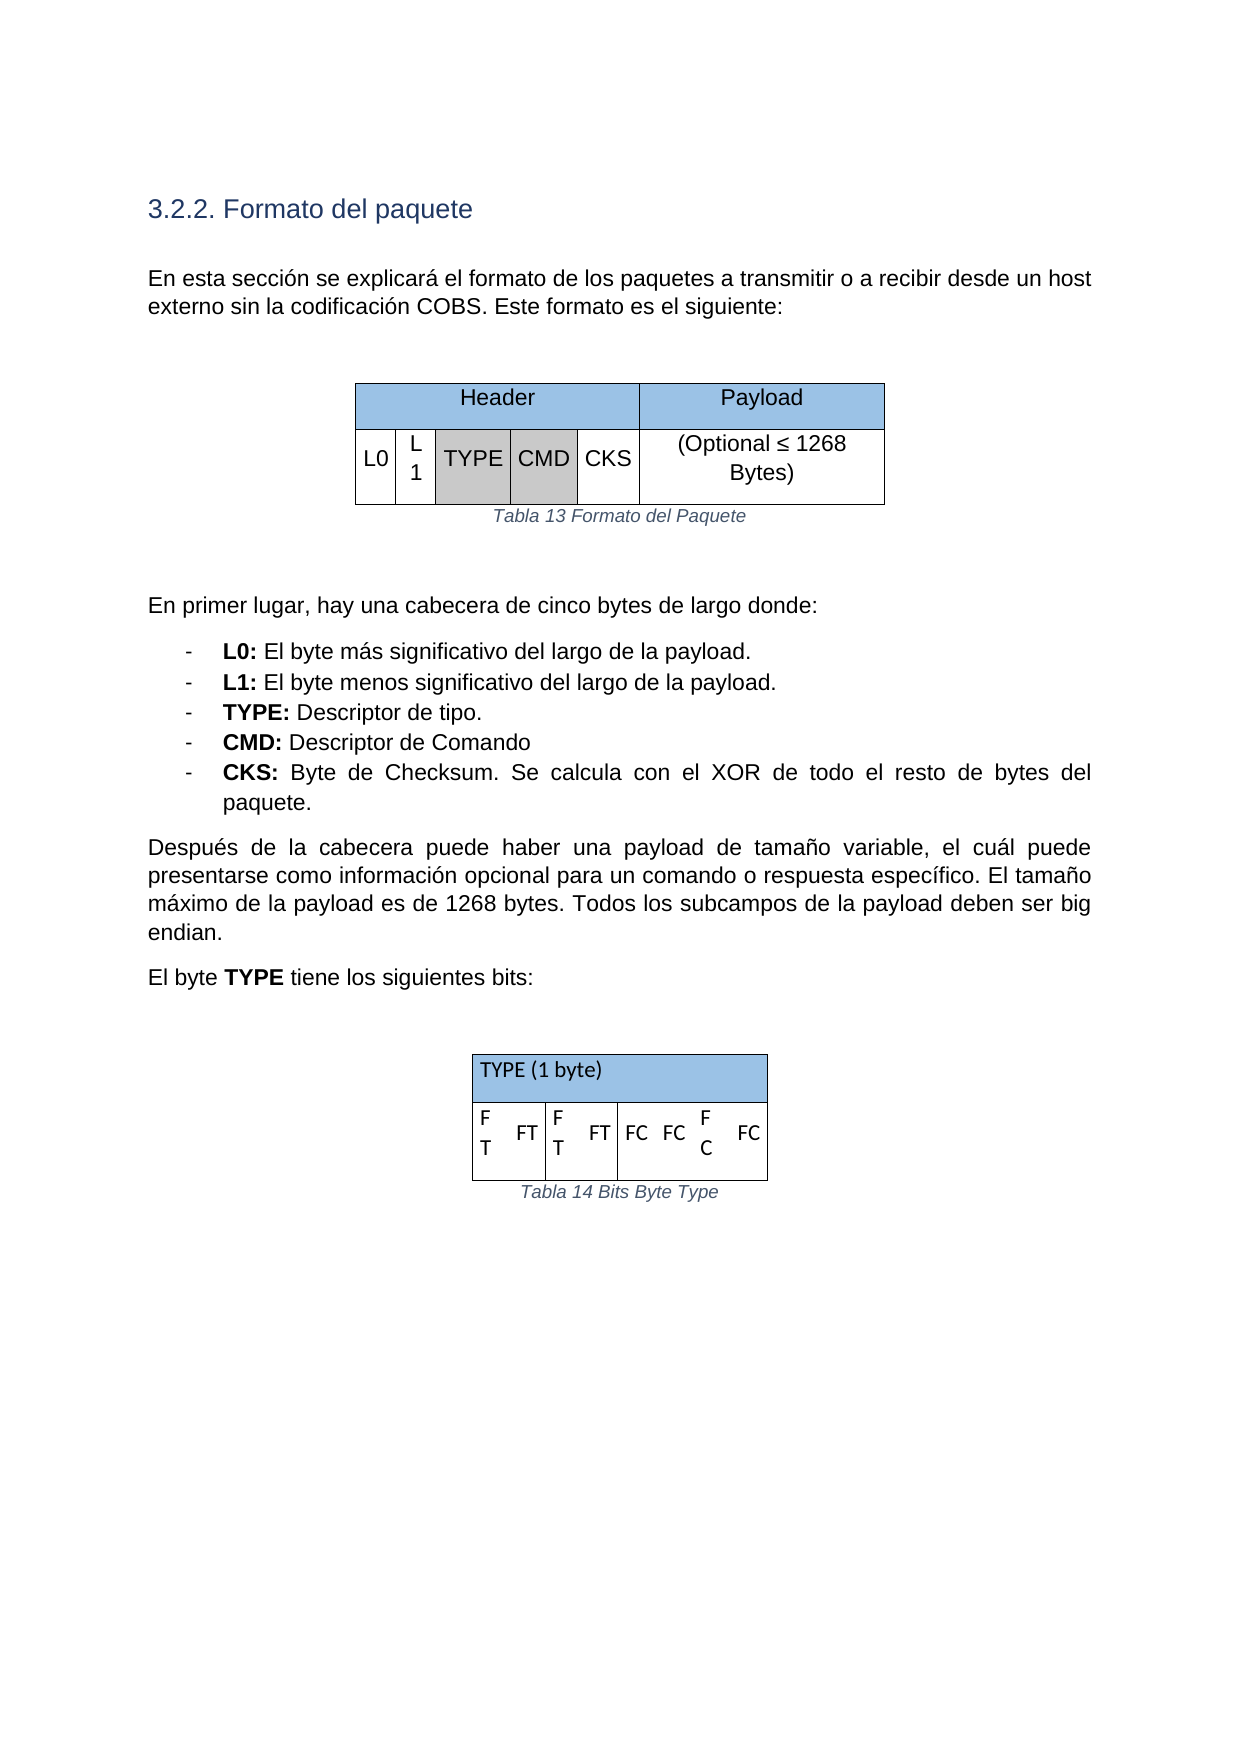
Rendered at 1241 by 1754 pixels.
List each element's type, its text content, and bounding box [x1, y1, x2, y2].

text En esta sección se explicará el formato de los paquetes a transmitir o a recibir desde un host externo sin la codificación COBS. Este formato es el siguiente: [148, 264, 1092, 319]
table_header Payload [640, 384, 884, 429]
table_cell FC [618, 1103, 655, 1180]
table_header TYPE (1 byte) [473, 1055, 767, 1102]
table_cell FT [509, 1103, 545, 1180]
list CMD: Descriptor de Comando [185, 728, 1092, 756]
list L1: El byte menos significativo del largo de la payload. [185, 668, 1092, 696]
table_cell FC [730, 1103, 767, 1180]
table_cell FT [582, 1103, 617, 1180]
table_cell FT [473, 1103, 509, 1180]
table_cell L1 [396, 430, 435, 504]
table_cell TYPE [436, 430, 510, 504]
text El byte TYPE tiene los siguientes bits: [148, 964, 1092, 990]
table_cell CKS [578, 430, 639, 504]
table_header Header [356, 384, 639, 429]
table_cell (Optional ≤ 1268 Bytes) [640, 430, 884, 504]
text Después de la cabecera puede haber una payload de tamaño variable, el cuál puede presentarse como información opcional para un comando o respuesta específico. El tamaño máximo de la payload es de 1268 bytes. Todos los subcampos de la payload deben ser big endian. [148, 833, 1092, 945]
list TYPE: Descriptor de tipo. [185, 698, 1092, 726]
subtitle 3.2.2. Formato del paquete [148, 193, 1092, 224]
list L0: El byte más significativo del largo de la payload. [185, 637, 1092, 666]
table_cell CMD [511, 430, 577, 504]
table_cell FC [655, 1103, 693, 1180]
table_cell L0 [356, 430, 395, 504]
list CKS: Byte de Checksum. Se calcula con el XOR de todo el resto de bytes del paquete. [185, 758, 1092, 815]
table_cell FC [693, 1103, 730, 1180]
table_cell FT [546, 1103, 582, 1180]
text En primer lugar, hay una cabecera de cinco bytes de largo donde: [148, 592, 1092, 619]
